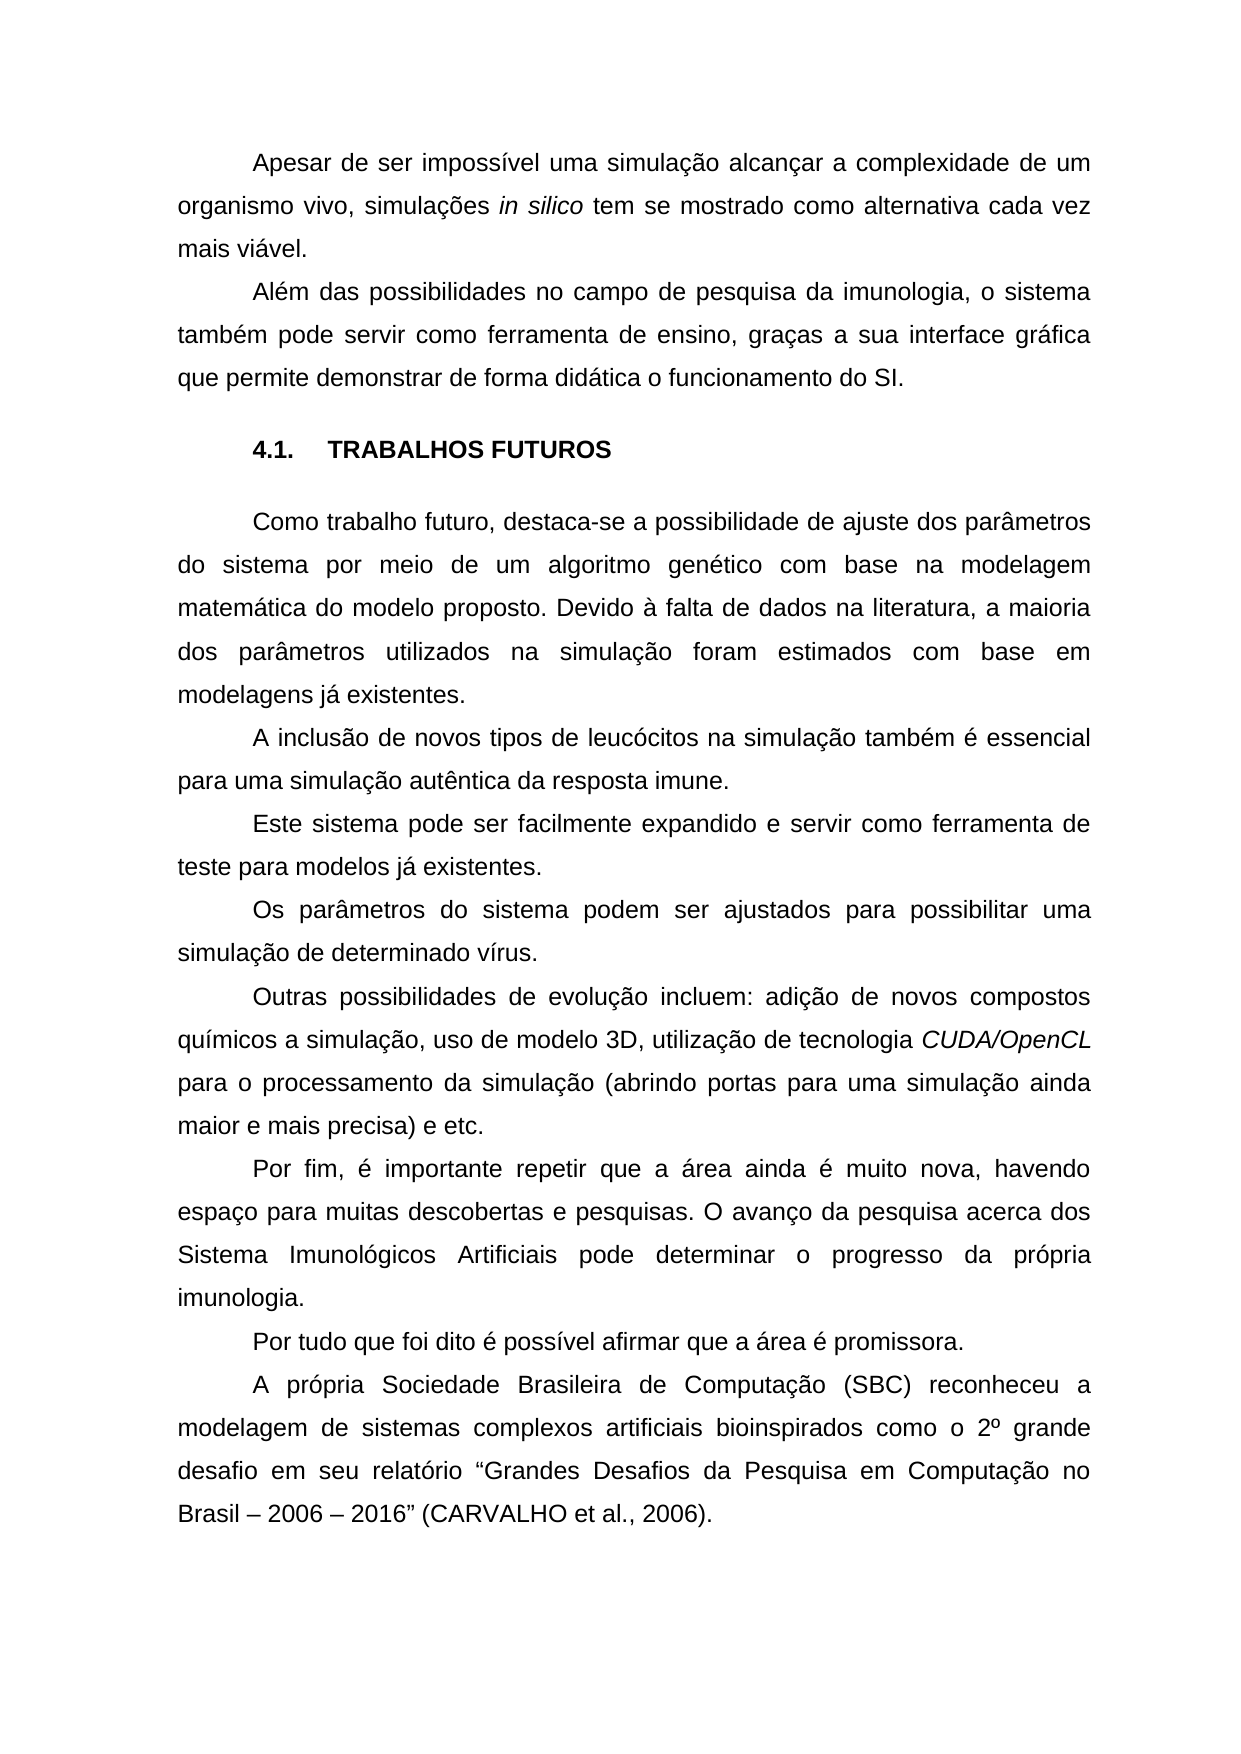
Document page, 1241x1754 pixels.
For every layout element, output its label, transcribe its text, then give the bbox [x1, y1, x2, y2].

text Como trabalho futuro, destaca-se a possibilidade de ajuste dos parâmetros do sistema por meio de um algoritmo genético com base na modelagem matemática do modelo proposto. Devido à falta de dados na literatura, a maioria dos parâmetros utilizados na simulação foram estimados com base em modelagens já existentes. [177, 507, 1092, 708]
text Além das possibilidades no campo de pesquisa da imunologia, o sistema também pode servir como ferramenta de ensino, graças a sua interface gráfica que permite demonstrar de forma didática o funcionamento do SI. [177, 277, 1092, 392]
text A própria Sociedade Brasileira de Computação (SBC) reconheceu a modelagem de sistemas complexos artificiais bioinspirados como o 2º grande desafio em seu relatório “Grandes Desafios da Pesquisa em Computação no Brasil – 2006 – 2016” (CARVALHO et al., 2006). [177, 1369, 1092, 1528]
text Apesar de ser impossível uma simulação alcançar a complexidade de um organismo vivo, simulações in silico tem se mostrado como alternativa cada vez mais viável. [177, 148, 1092, 263]
text Por tudo que foi dito é possível afirmar que a área é promissora. [177, 1326, 1092, 1355]
text Os parâmetros do sistema podem ser ajustados para possibilitar uma simulação de determinado vírus. [177, 895, 1092, 967]
text A inclusão de novos tipos de leucócitos na simulação também é essencial para uma simulação autêntica da resposta imune. [177, 723, 1092, 794]
text Este sistema pode ser facilmente expandido e servir como ferramenta de teste para modelos já existentes. [177, 809, 1092, 881]
subtitle 4.1. TRABALHOS FUTUROS [177, 435, 1094, 464]
text Outras possibilidades de evolução incluem: adição de novos compostos químicos a simulação, uso de modelo 3D, utilização de tecnologia CUDA/OpenCL para o processamento da simulação (abrindo portas para uma simulação ainda maior e mais precisa) e etc. [177, 981, 1092, 1139]
text Por fim, é importante repetir que a área ainda é muito nova, havendo espaço para muitas descobertas e pesquisas. O avanço da pesquisa acerca dos Sistema Imunológicos Artificiais pode determinar o progresso da própria imunologia. [177, 1154, 1092, 1312]
